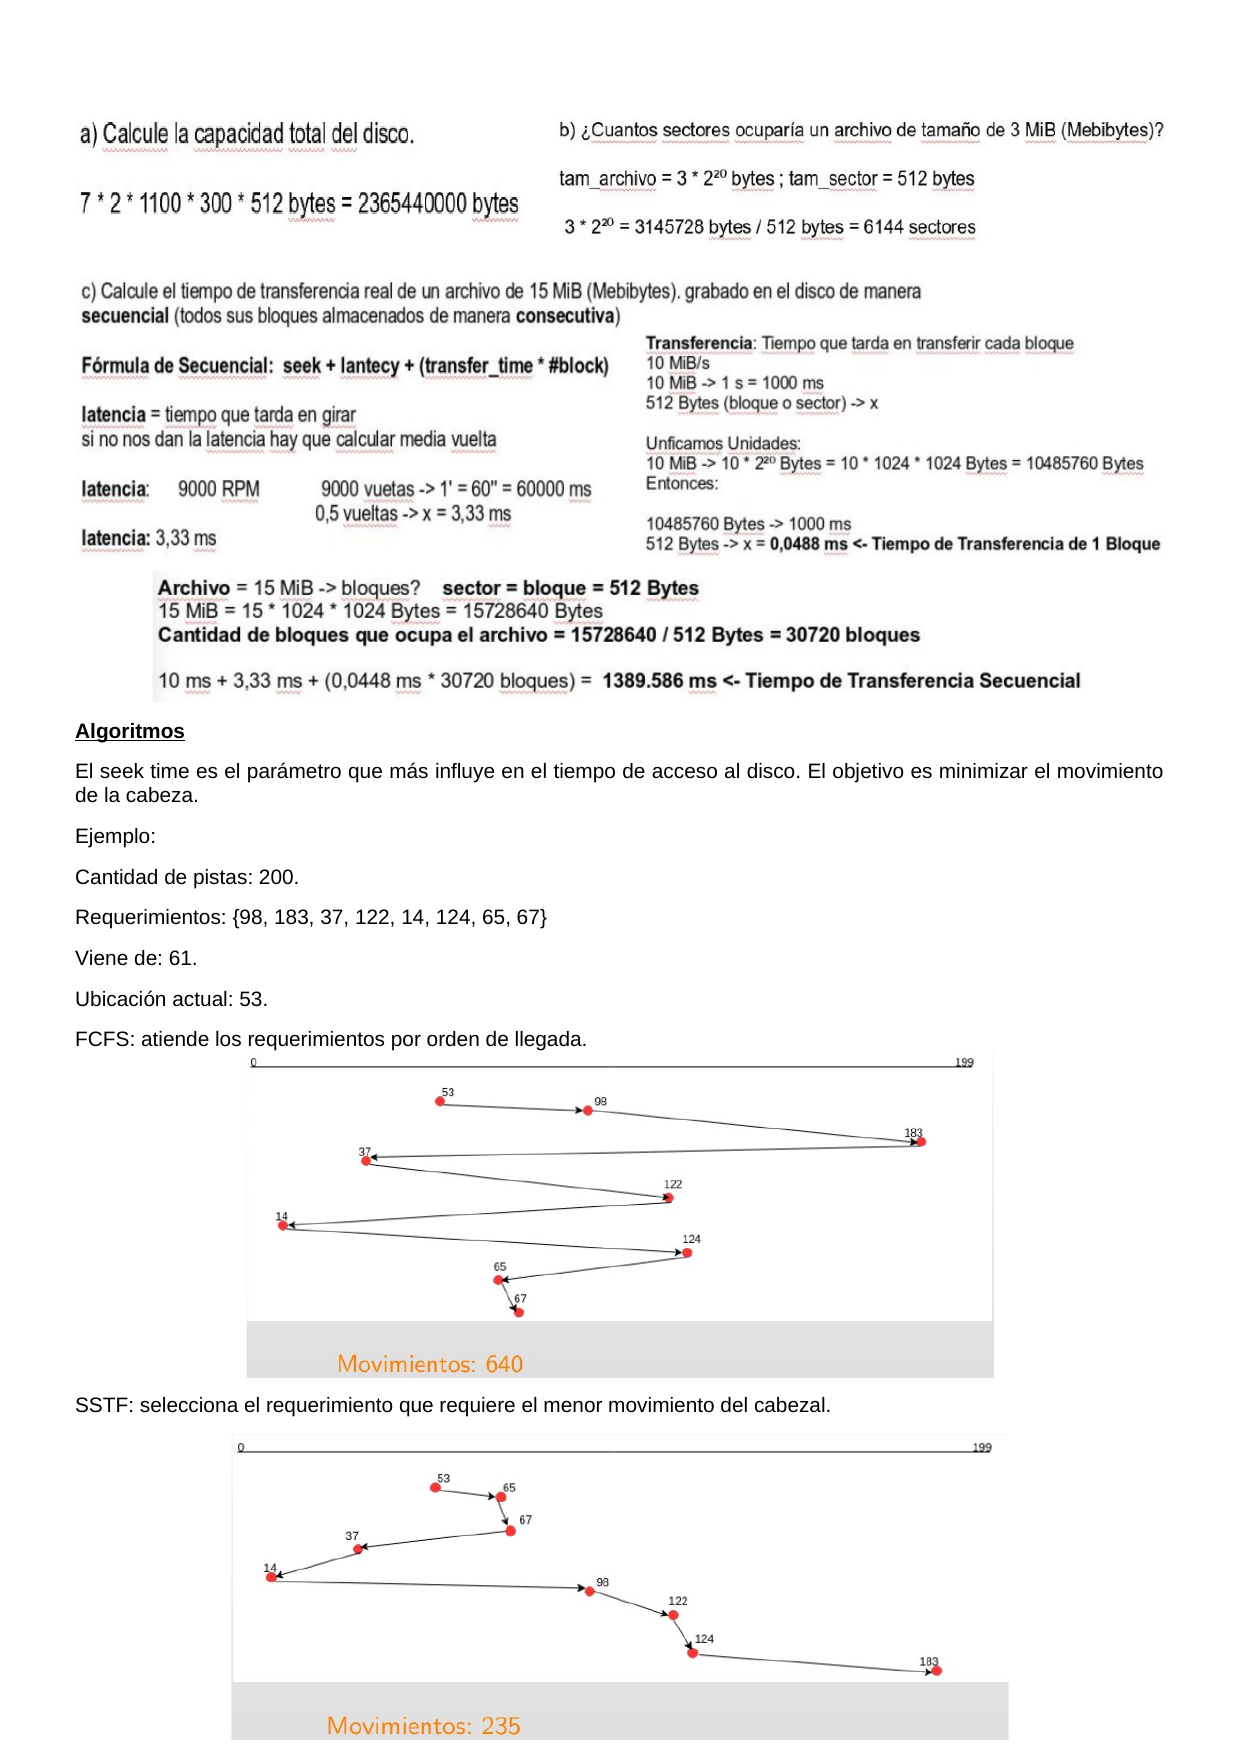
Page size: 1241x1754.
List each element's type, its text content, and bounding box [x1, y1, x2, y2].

picture [75, 276, 1166, 561]
text Cantidad de pistas: 200. [75, 864, 1165, 888]
text SSTF: selecciona el requerimiento que requiere el menor movimiento del cabezal. [75, 1393, 1165, 1417]
text Viene de: 61. [75, 946, 1165, 970]
text Ejemplo: [75, 824, 1165, 848]
picture [231, 1434, 1009, 1740]
text Requerimientos: {98, 183, 37, 122, 14, 124, 65, 67} [75, 905, 1165, 929]
picture [75, 117, 527, 228]
text Algoritmos [75, 719, 1165, 743]
picture [152, 571, 1090, 702]
text FCFS: atiende los requerimientos por orden de llegada. [75, 1027, 1165, 1051]
picture [246, 1052, 994, 1378]
text Ubicación actual: 53. [75, 986, 1165, 1010]
picture [551, 117, 1166, 242]
text El seek time es el parámetro que más influye en el tiempo de acceso al disco. El objetivo es minimizar el movimiento de la cabeza. [75, 759, 1165, 807]
